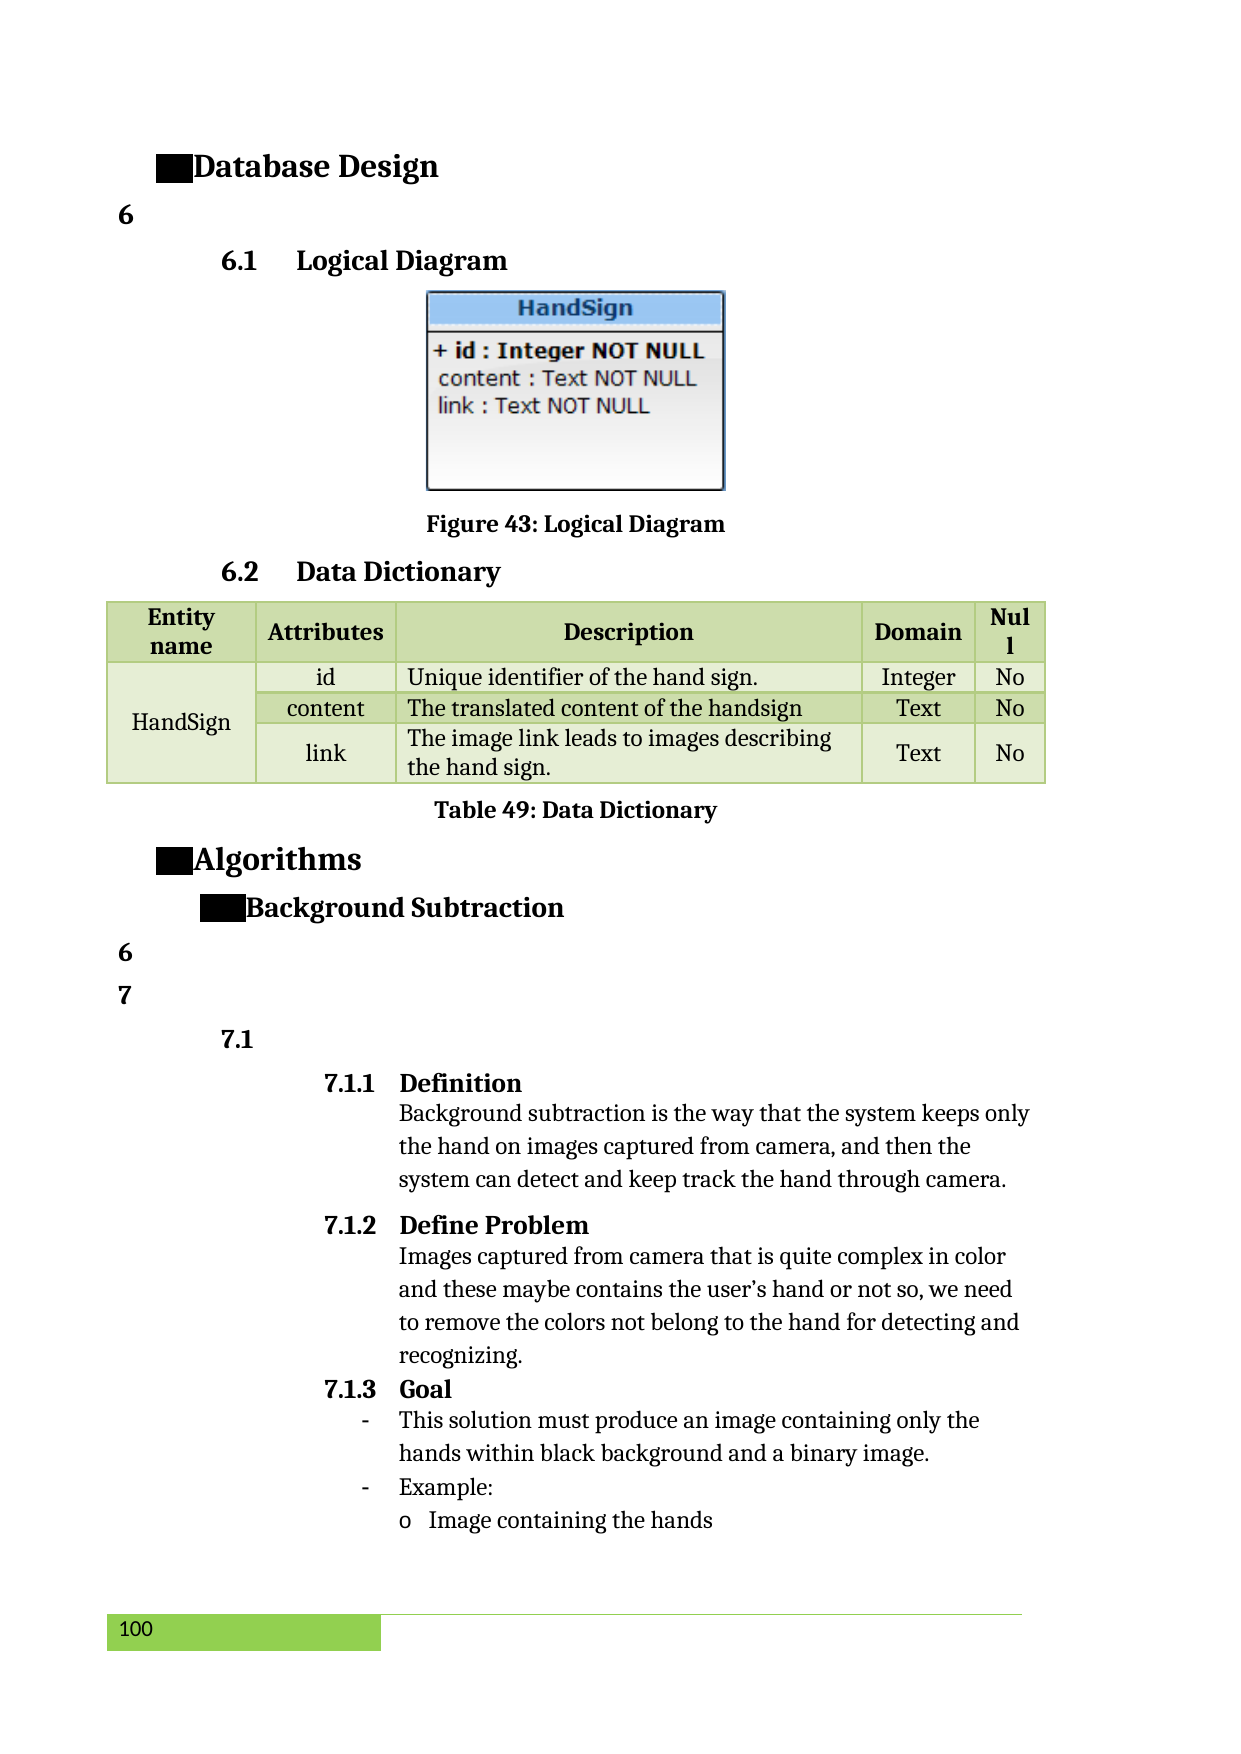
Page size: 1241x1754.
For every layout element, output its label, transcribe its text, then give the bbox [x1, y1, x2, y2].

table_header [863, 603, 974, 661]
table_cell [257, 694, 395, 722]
subtitle Goal [324, 1374, 1033, 1405]
list Image containing the hands [399, 1506, 1033, 1534]
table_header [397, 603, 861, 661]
subtitle Logical Diagram [221, 244, 1033, 278]
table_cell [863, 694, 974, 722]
subtitle Definition [324, 1068, 1033, 1099]
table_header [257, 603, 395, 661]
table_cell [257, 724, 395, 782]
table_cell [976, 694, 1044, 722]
text Images captured from camera that is quite complex in color and these maybe contains the user’s hand or not so, we need to remove the colors not belong to the hand for detecting and recognizing. [399, 1242, 1033, 1369]
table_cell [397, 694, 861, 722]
list This solution must produce an image containing only the hands within black background and a binary image. [361, 1405, 1033, 1467]
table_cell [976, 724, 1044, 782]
subtitle Define Problem [324, 1210, 1033, 1242]
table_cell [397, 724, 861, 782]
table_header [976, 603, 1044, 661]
subtitle Algorithms [156, 840, 1033, 878]
subtitle Background Subtraction [200, 891, 1033, 924]
text Background subtraction is the way that the system keeps only the hand on images captured from camera, and then the system can detect and keep track the hand through camera. [399, 1099, 1033, 1194]
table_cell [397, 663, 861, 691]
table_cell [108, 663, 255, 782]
list Example: [361, 1472, 1033, 1501]
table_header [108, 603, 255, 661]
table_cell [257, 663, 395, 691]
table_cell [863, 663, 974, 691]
picture [425, 290, 726, 491]
text Figure 43: Logical Diagram [118, 509, 1033, 538]
list Table 49: Data Dictionary [118, 796, 1033, 825]
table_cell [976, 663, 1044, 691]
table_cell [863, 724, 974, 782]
subtitle Data Dictionary [221, 555, 1033, 588]
subtitle Database Design [156, 148, 1033, 186]
